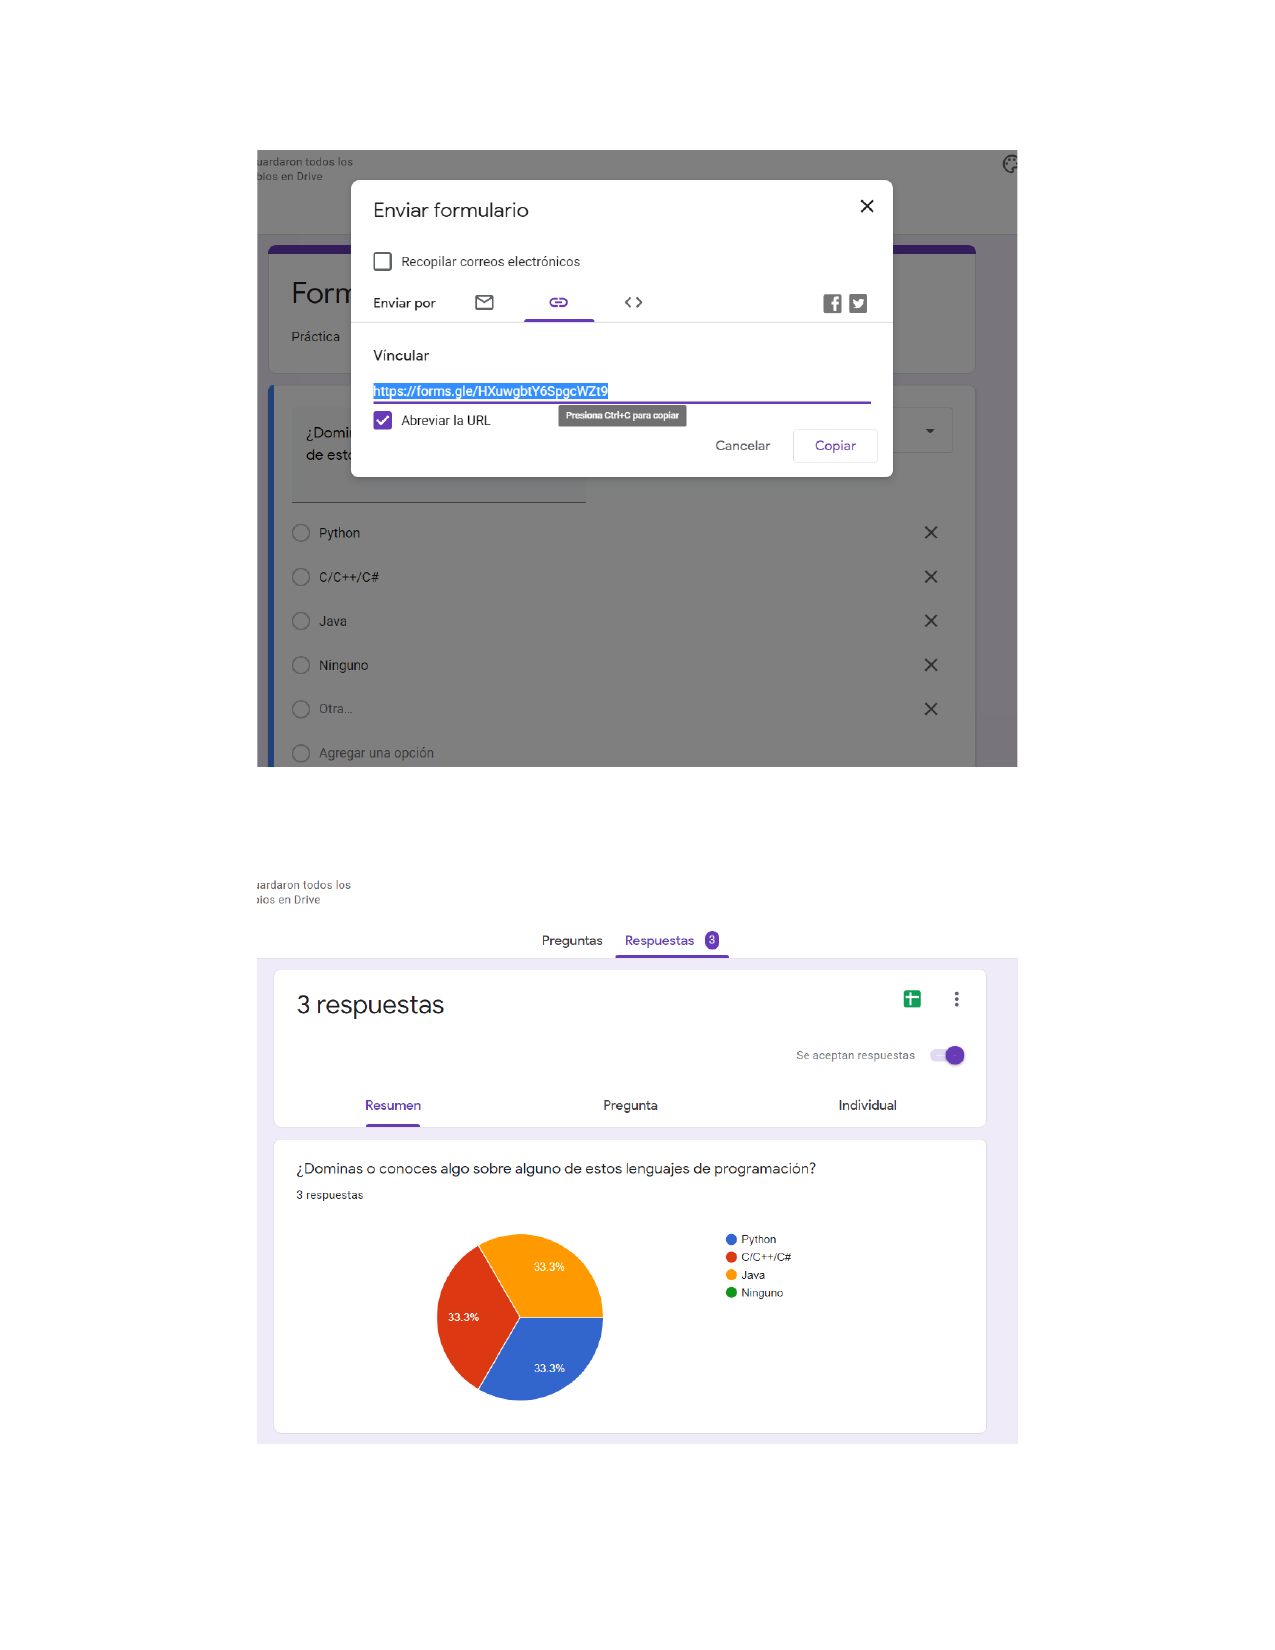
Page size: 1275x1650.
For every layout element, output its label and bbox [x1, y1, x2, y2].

picture [257, 150, 1018, 767]
picture [257, 862, 1019, 1444]
